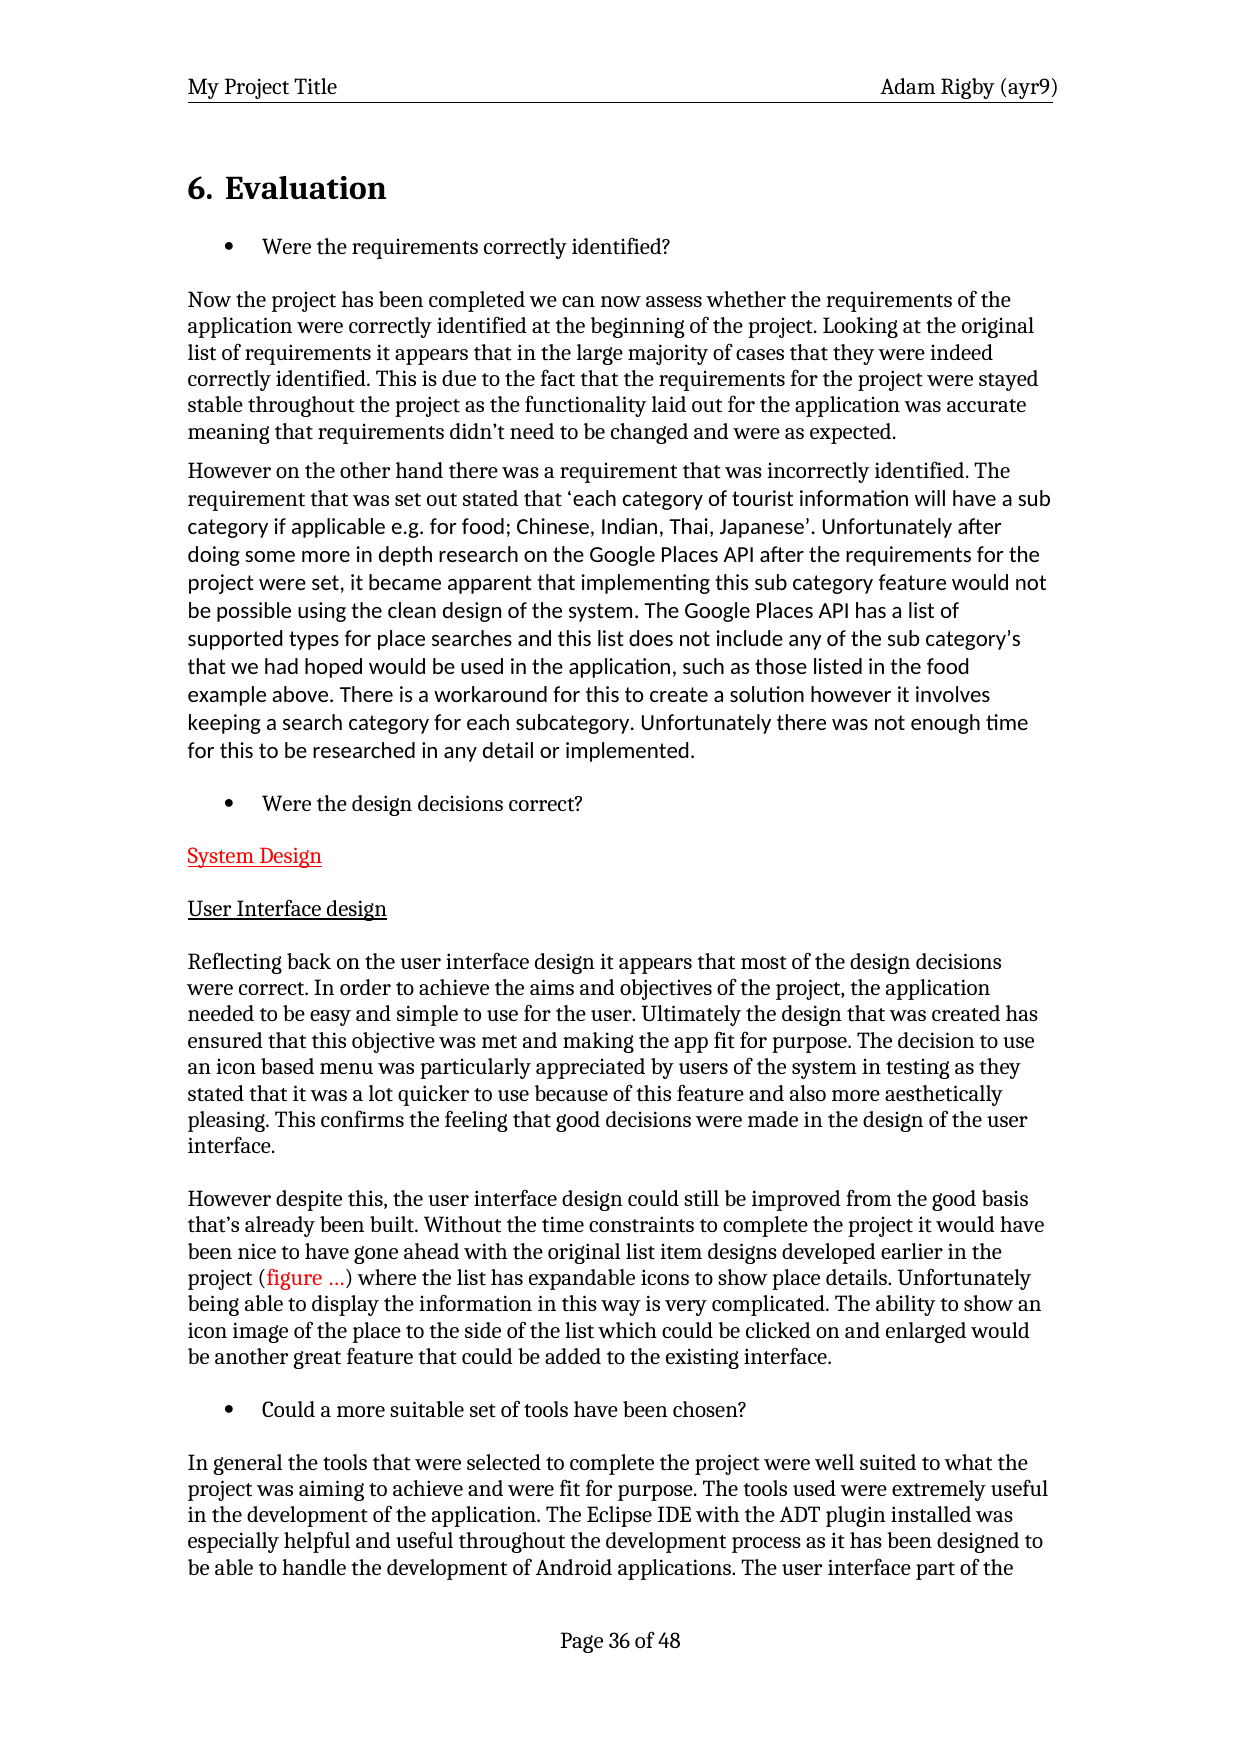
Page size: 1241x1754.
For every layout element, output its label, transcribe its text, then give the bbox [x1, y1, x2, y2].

text However on the other hand there was a requirement that was incorrectly identified. The requirement that was set out stated that ‘each category of tourist information will have a sub category if applicable e.g. for food; Chinese, Indian, Thai, Japanese’. Unfortunately after doing some more in depth research on the Google Places API after the requirements for the project were set, it became apparent that implementing this sub category feature would not be possible using the clean design of the system. The Google Places API has a list of supported types for place searches and this list does not include any of the sub category’s that we had hoped would be used in the application, such as those listed in the food example above. There is a workaround for this to create a solution however it involves keeping a search category for each subcategory. Unfortunately there was not enough time for this to be researched in any detail or implemented. [187, 457, 1053, 764]
list Were the design decisions correct? [225, 790, 1053, 817]
list Were the requirements correctly identified? [225, 234, 1053, 261]
text System Design [187, 843, 1053, 869]
list Could a more suitable set of tools have been chosen? [225, 1397, 1053, 1423]
text Reflecting back on the user interface design it appears that most of the design decisions were correct. In order to achieve the aims and objectives of the project, the application needed to be easy and simple to use for the user. Ultimately the design that was created has ensured that this objective was met and making the app fit for purpose. The decision to use an icon based menu was particularly appreciated by users of the system in testing as they stated that it was a lot quicker to use because of this feature and also more aesthetically pleasing. This confirms the feeling that good decisions were made in the design of the user interface. [187, 948, 1053, 1159]
text User Interface design [187, 896, 1053, 922]
subtitle Evaluation [187, 169, 1053, 208]
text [187, 1449, 1053, 1581]
text However despite this, the user interface design could still be improved from the good basis that’s already been built. Without the time constraints to complete the project it would have been nice to have gone ahead with the original list item designs developed earlier in the project (figure …) where the list has expandable icons to show place details. Unfortunately being able to display the information in this way is very complicated. The ability to show an icon image of the place to the side of the list which could be clicked on and enlarged would be another great feature that could be added to the existing interface. [187, 1186, 1053, 1370]
text Now the project has been completed we can now assess whether the requirements of the application were correctly identified at the beginning of the project. Looking at the original list of requirements it appears that in the large majority of cases that they were indeed correctly identified. This is due to the fact that the requirements for the project were stayed stable throughout the project as the functionality laid out for the application was accurate meaning that requirements didn’t need to be changed and were as expected. [187, 287, 1053, 445]
